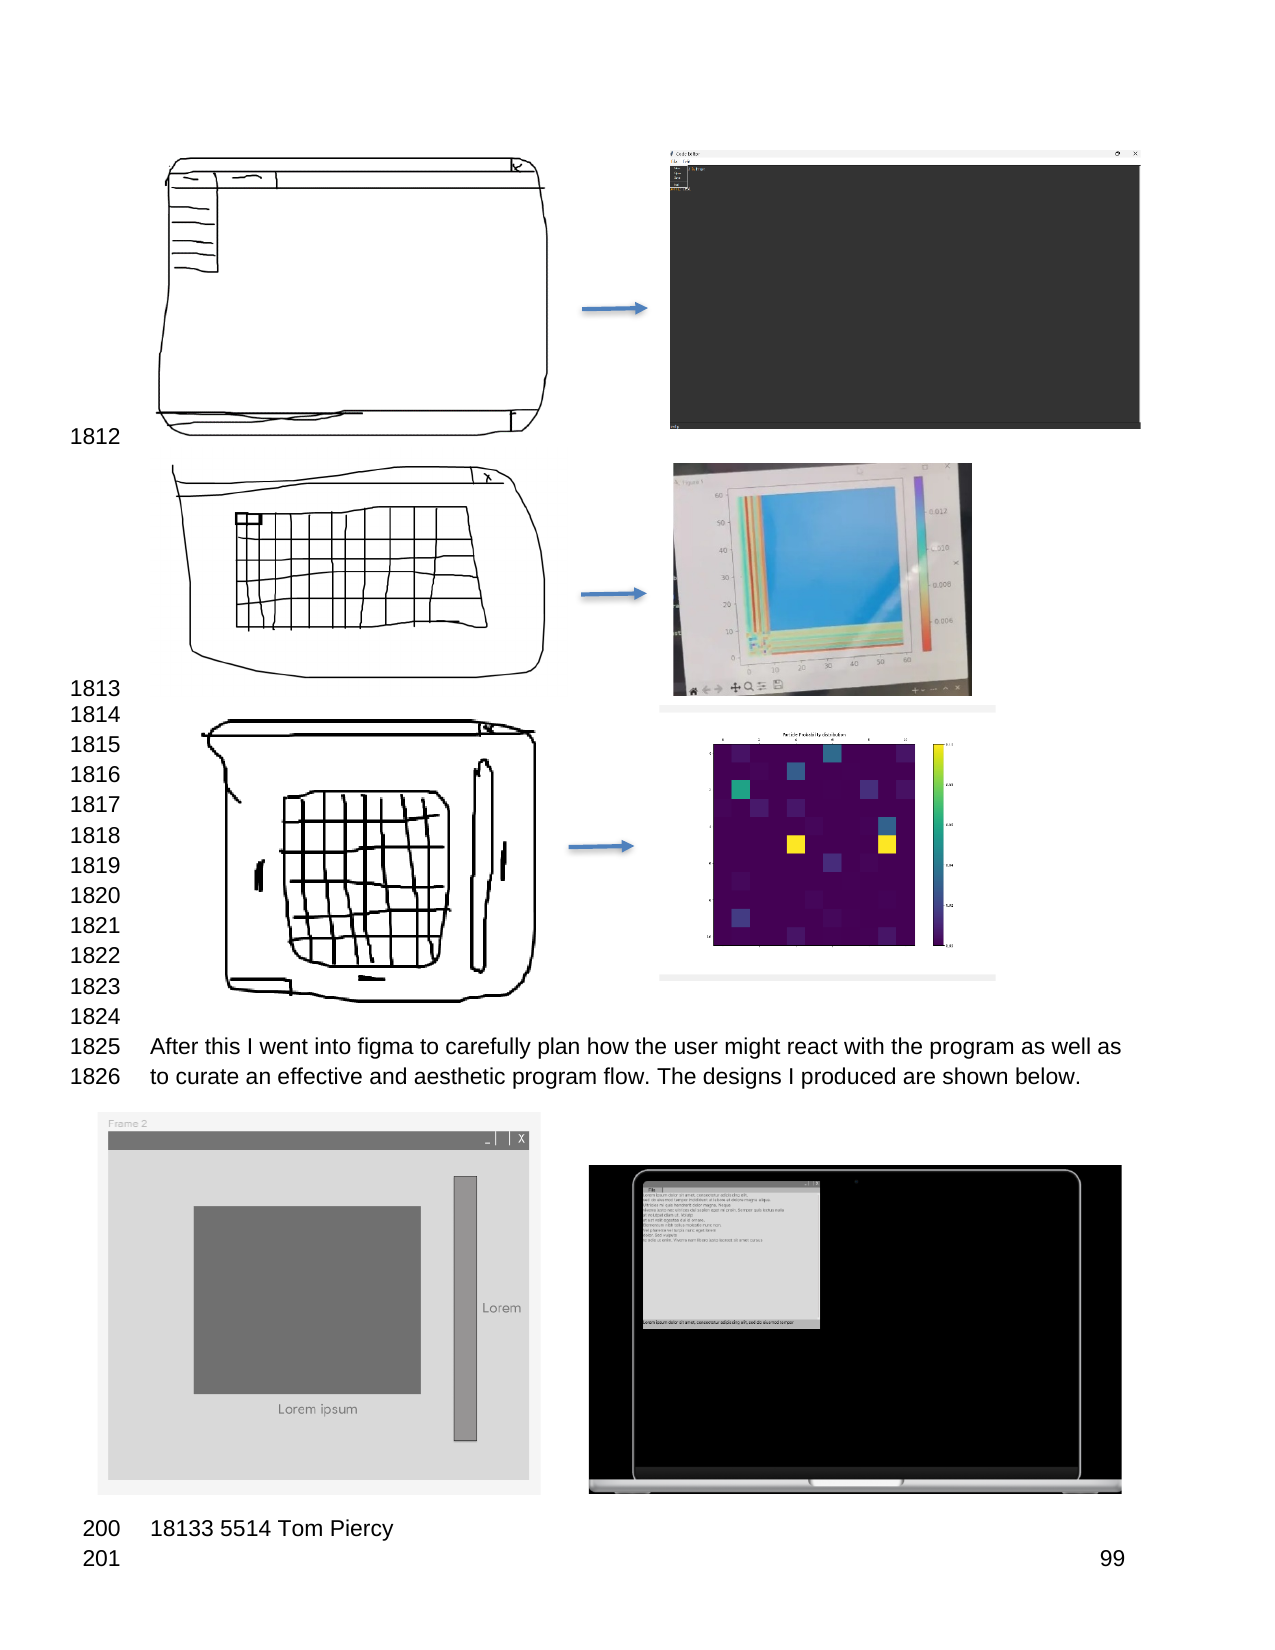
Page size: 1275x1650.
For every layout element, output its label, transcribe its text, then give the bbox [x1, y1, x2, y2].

picture [654, 1196, 923, 1497]
picture [96, 1112, 541, 1494]
picture [658, 705, 1001, 981]
picture [668, 150, 1141, 428]
picture [671, 463, 972, 695]
text After this I went into figma to carefully plan how the user might react with the program as well as to curate an effective and aesthetic program flow. The designs I produced are shown below. [150, 1033, 1125, 1089]
picture [150, 150, 561, 444]
picture [177, 701, 555, 1008]
picture [150, 447, 568, 697]
